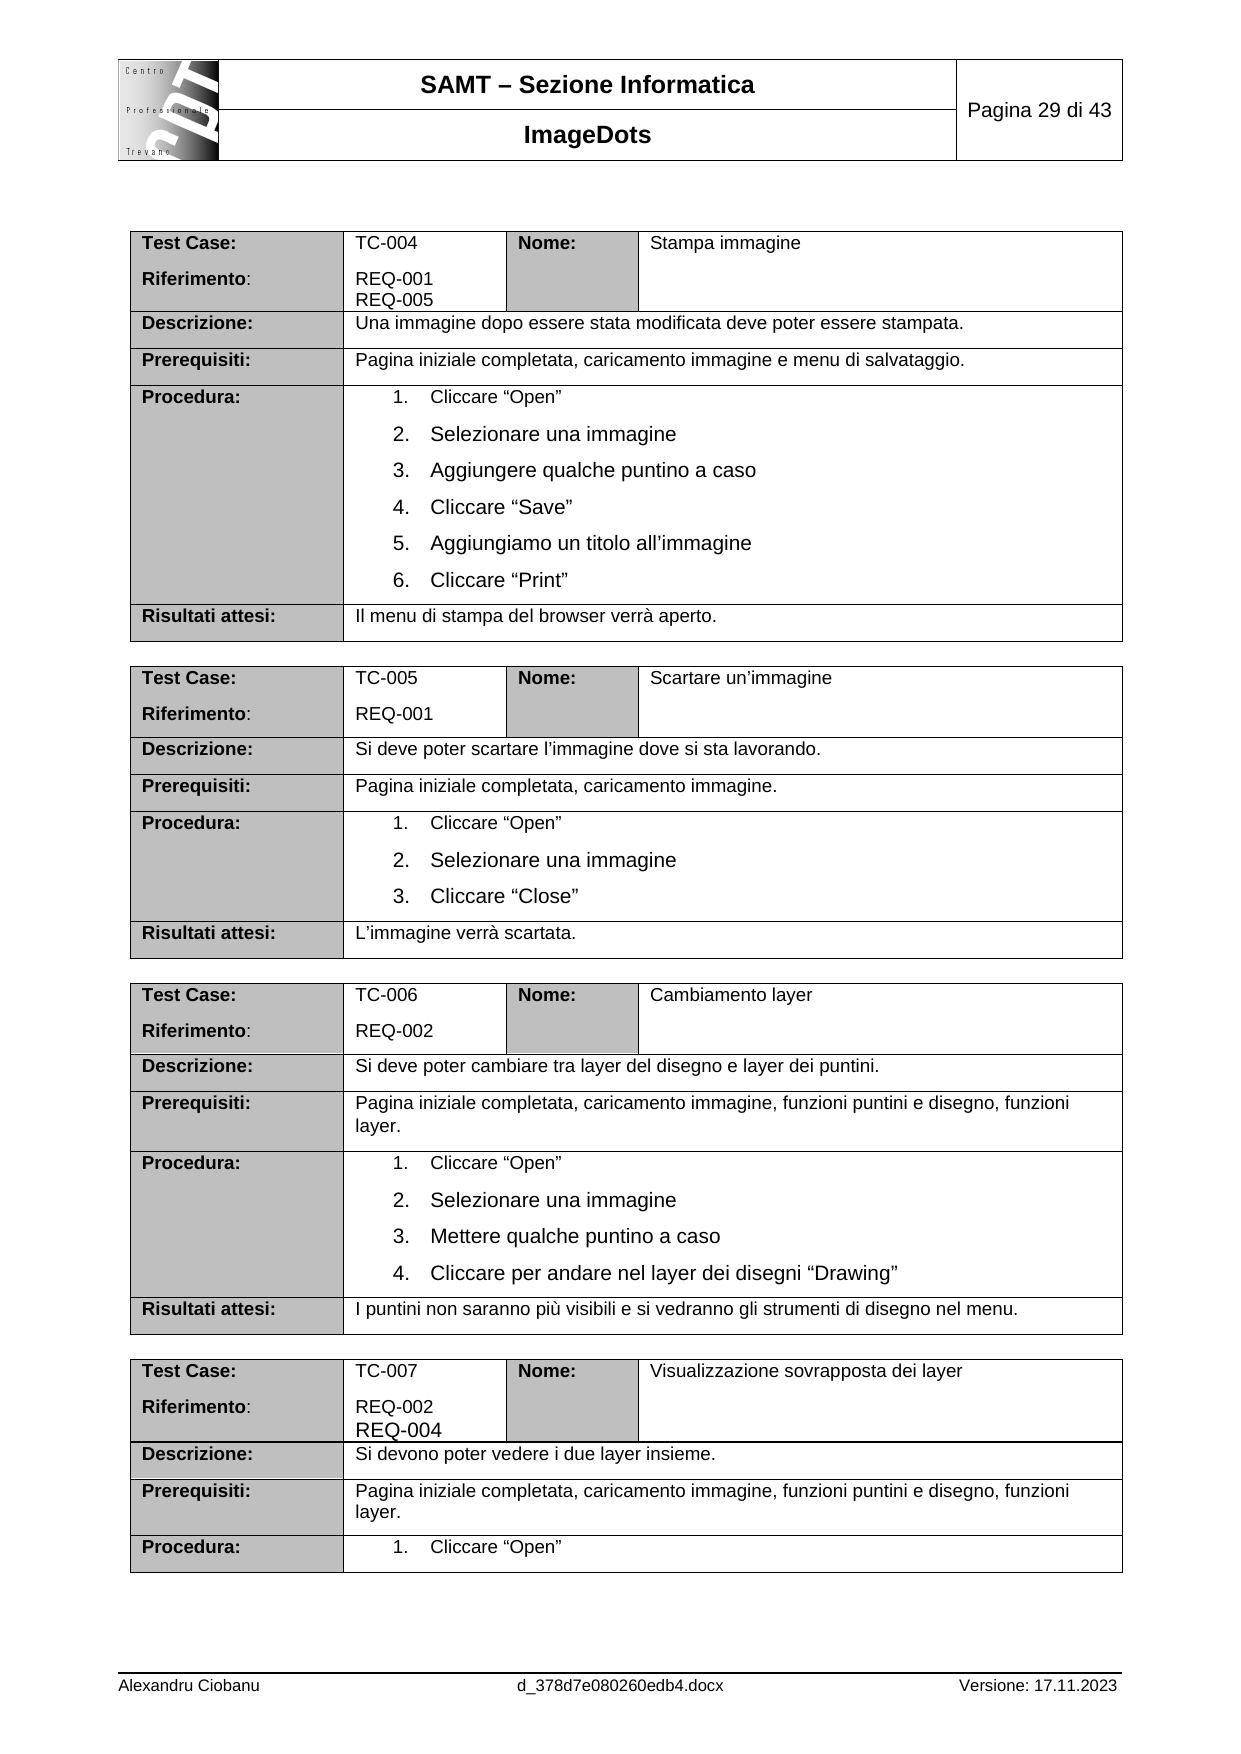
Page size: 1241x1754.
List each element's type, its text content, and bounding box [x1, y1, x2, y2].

table_header Test Case: Riferimento: [131, 667, 343, 737]
table_header Visualizzazione sovrapposta dei layer [639, 1360, 1122, 1441]
table_header Stampa immagine [639, 232, 1122, 311]
picture [118, 60, 219, 160]
table_header Nome: [507, 232, 638, 311]
table_cell Si deve poter scartare l’immagine dove si sta lavorando. [344, 738, 1122, 774]
table_cell Pagina iniziale completata, caricamento immagine. [344, 775, 1122, 811]
table_cell Procedura: [131, 386, 343, 604]
table_cell Descrizione: [131, 738, 343, 774]
table_cell L’immagine verrà scartata. [344, 922, 1122, 958]
table_header Cambiamento layer [639, 984, 1122, 1053]
table_header Test Case: Riferimento: [131, 1360, 343, 1441]
table_header Test Case: Riferimento: [131, 232, 343, 311]
table_cell Descrizione: [131, 1443, 343, 1478]
table_cell Risultati attesi: [131, 922, 343, 958]
table_cell Si deve poter cambiare tra layer del disegno e layer dei puntini. [344, 1055, 1122, 1091]
table_header TC-006 REQ-002 [344, 984, 506, 1053]
table_cell Una immagine dopo essere stata modificata deve poter essere stampata. [344, 312, 1122, 348]
table_cell Prerequisiti: [131, 1092, 343, 1151]
table_cell Il menu di stampa del browser verrà aperto. [344, 605, 1122, 641]
table_header Test Case: Riferimento: [131, 984, 343, 1053]
table_cell I puntini non saranno più visibili e si vedranno gli strumenti di disegno nel menu. [344, 1298, 1122, 1334]
table_cell Pagina iniziale completata, caricamento immagine, funzioni puntini e disegno, funzioni layer. [344, 1092, 1122, 1151]
table_cell Risultati attesi: [131, 1298, 343, 1334]
table_header TC-007 REQ-002 REQ-004 [344, 1360, 506, 1441]
table_header TC-005 REQ-001 [344, 667, 506, 737]
table_cell Cliccare “Open” Selezionare una immagine Mettere qualche puntino a caso Cliccare per andare nel layer dei disegni “Drawing” [344, 1152, 1122, 1297]
table_cell Descrizione: [131, 1055, 343, 1091]
table_cell Procedura: [131, 812, 343, 921]
table_cell Pagina iniziale completata, caricamento immagine, funzioni puntini e disegno, funzioni layer. [344, 1480, 1122, 1535]
table_cell Descrizione: [131, 312, 343, 348]
table_cell Prerequisiti: [131, 349, 343, 385]
table_cell Pagina iniziale completata, caricamento immagine e menu di salvataggio. [344, 349, 1122, 385]
table_header Scartare un’immagine [639, 667, 1122, 737]
table_header Nome: [507, 984, 638, 1053]
table_cell Risultati attesi: [131, 605, 343, 641]
table_cell Procedura: [131, 1536, 343, 1572]
table_cell Cliccare “Open” Selezionare una immagine Aggiungere qualche puntino a caso Cliccare “Save” Aggiungiamo un titolo all’immagine Cliccare “Print” [344, 386, 1122, 604]
table_header Nome: [507, 1360, 638, 1441]
table_cell Procedura: [131, 1152, 343, 1297]
table_header TC-004 REQ-001 REQ-005 [344, 232, 506, 311]
table_header Nome: [507, 667, 638, 737]
table_cell Prerequisiti: [131, 1480, 343, 1535]
table_cell Prerequisiti: [131, 775, 343, 811]
table_cell Si devono poter vedere i due layer insieme. [344, 1443, 1122, 1478]
table_cell Cliccare “Open” Selezionare una immagine Cliccare “Close” [344, 812, 1122, 921]
